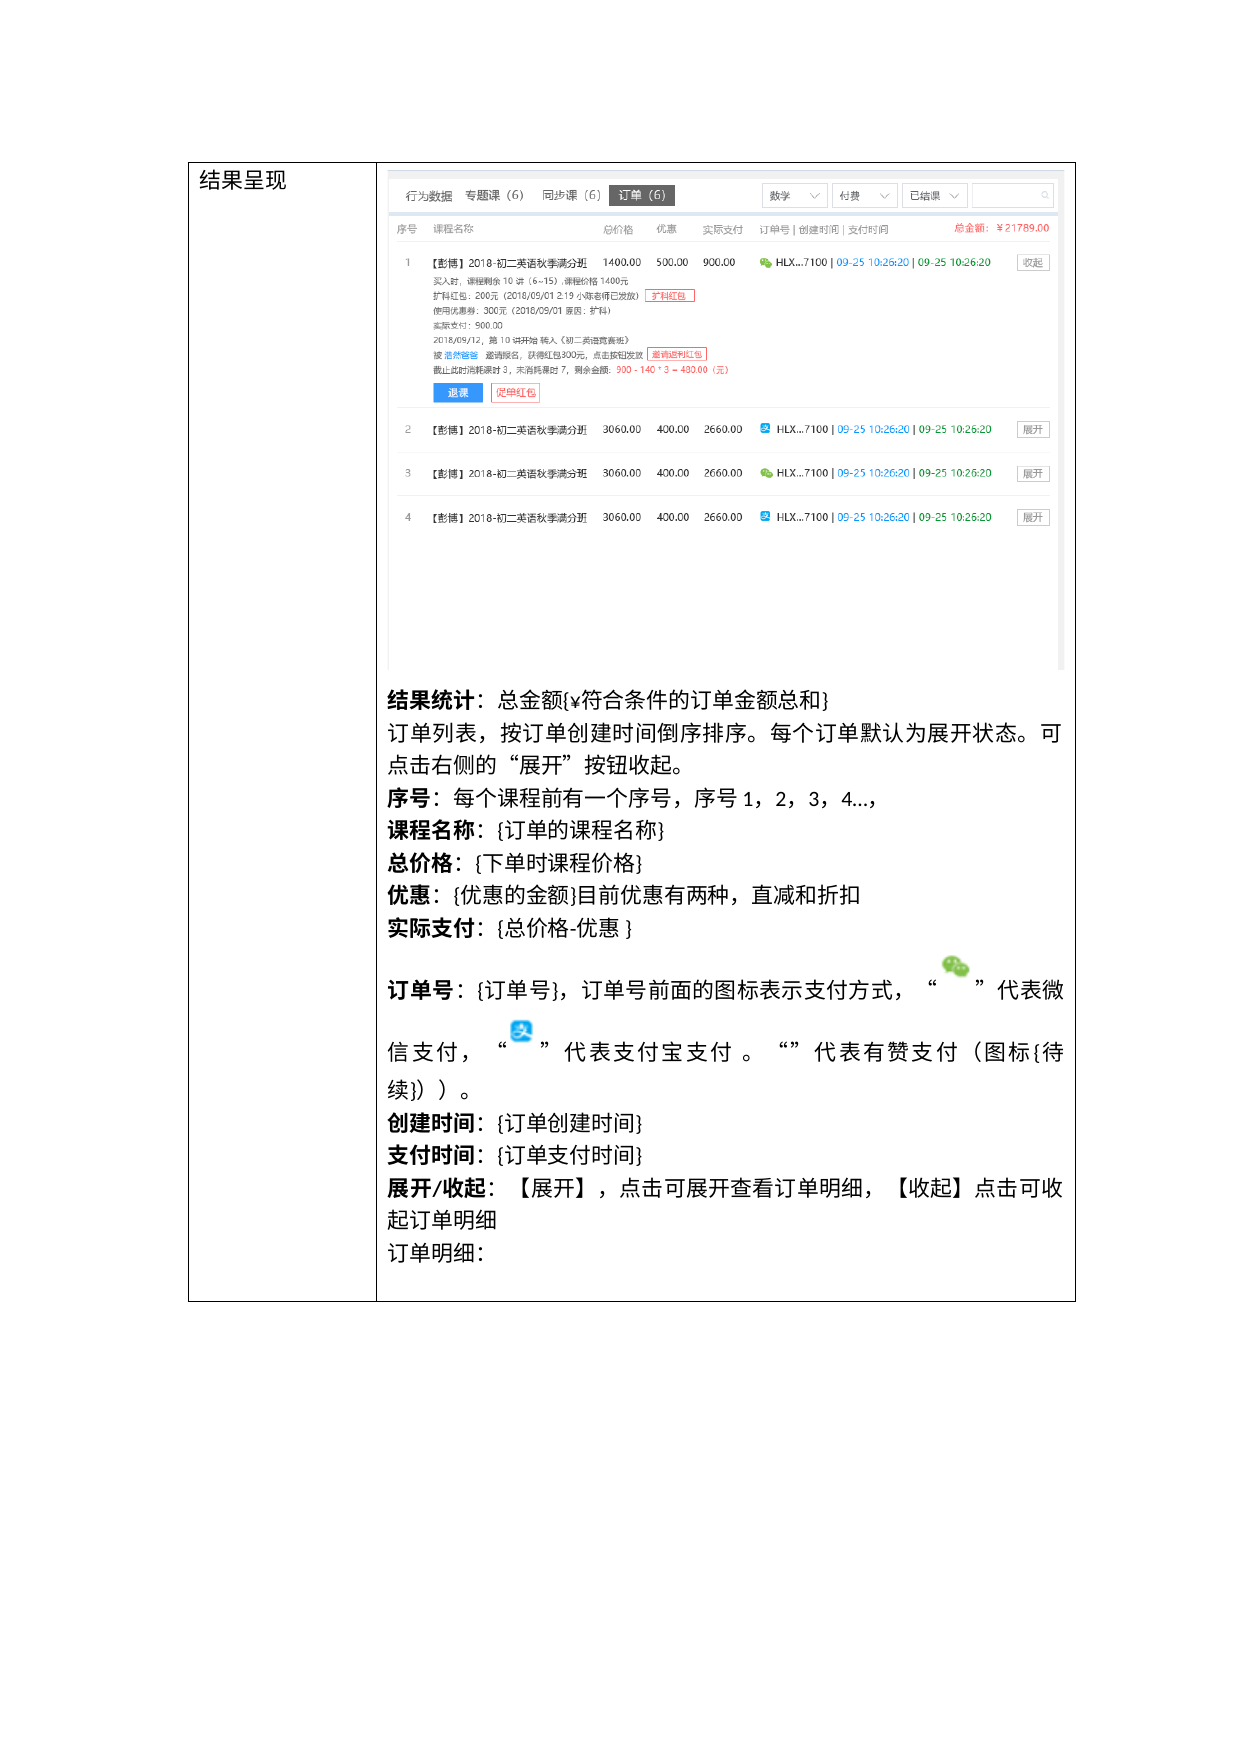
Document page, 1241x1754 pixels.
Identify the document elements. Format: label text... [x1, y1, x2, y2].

picture [387, 163, 1065, 670]
table_cell 结果统计：总金额{¥符合条件的订单金额总和} 订单列表，按订单创建时间倒序排序。每个订单默认为展开状态。可点击右侧的“展开”按钮收起。 序号：每个课程前有一个序号，序号1，2，3，4…， 课程名称：{订单的课程名称} 总价格：{下单时课程价格} 优惠：{优惠的金额}目前优惠有两种，直减和折扣 实际支付：{总价格-优惠 } 订单号：{订单号}，订单号前面的图标表示支付方式，“”代表微信支付，“”代表支付宝支付 。“”代表有赞支付（图标{待续}））。 创建时间：{订单创建时间} 支付时间：{订单支付时间} 展开/收起：【展开】，点击可展开查看订单明细，【收起】点击可收起订单明细 订单明细： [377, 163, 1075, 1301]
table_cell 结果呈现 [189, 163, 376, 1301]
picture [509, 1014, 541, 1060]
picture [939, 946, 975, 999]
